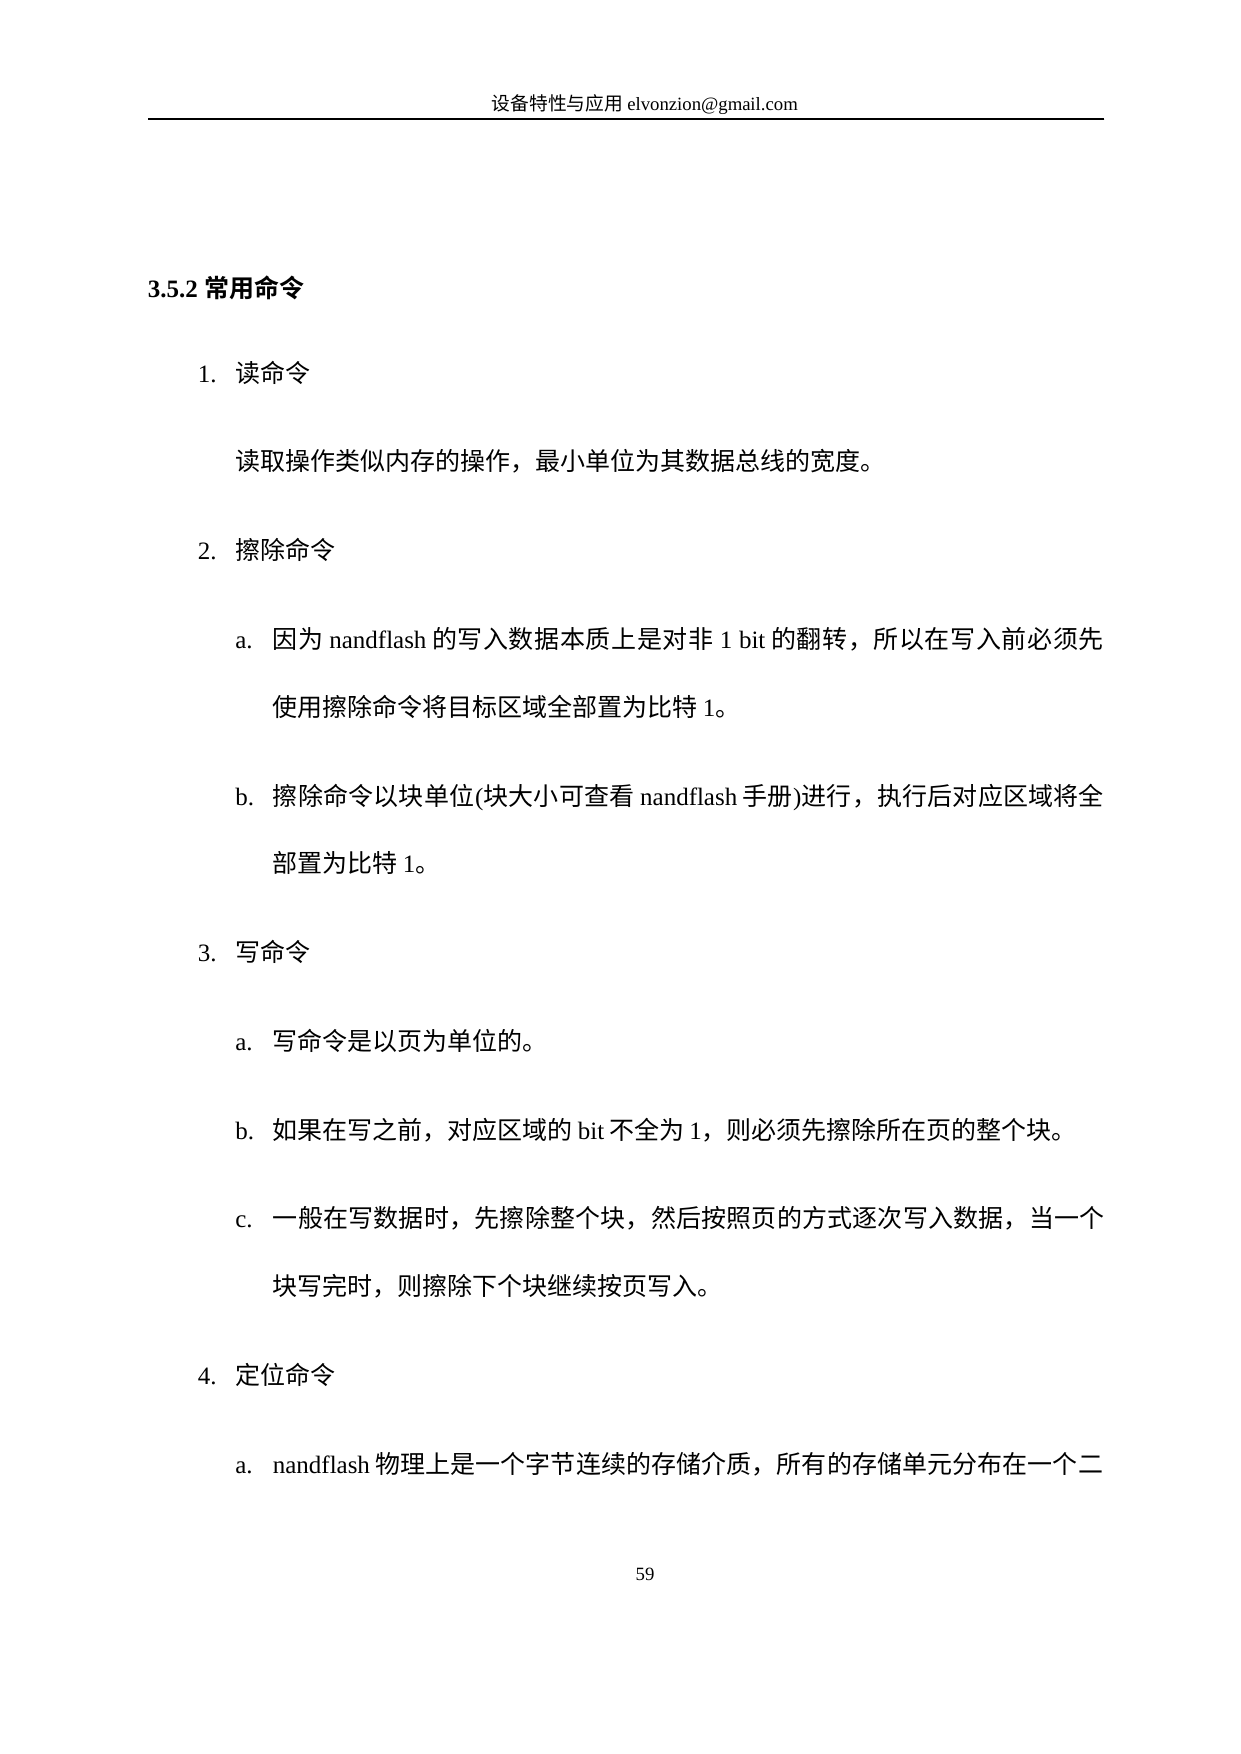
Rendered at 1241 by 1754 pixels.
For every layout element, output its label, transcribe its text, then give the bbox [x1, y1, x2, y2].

list 如果在写之前，对应区域的bit不全为1，则必须先擦除所在页的整个块。 [235, 1094, 1104, 1162]
list 写命令 [198, 917, 1104, 985]
list 写命令是以页为单位的。 [235, 1006, 1104, 1073]
list 因为nandflash的写入数据本质上是对非1 bit的翻转，所以在写入前必须先使用擦除命令将目标区域全部置为比特1。 [235, 603, 1104, 739]
list 读命令 [198, 337, 1104, 405]
list 一般在写数据时，先擦除整个块，然后按照页的方式逐次写入数据，当一个块写完时，则擦除下个块继续按页写入。 [235, 1183, 1104, 1319]
text 读取操作类似内存的操作，最小单位为其数据总线的宽度。 [185, 426, 1104, 494]
list 擦除命令以块单位(块大小可查看nandflash手册)进行，执行后对应区域将全部置为比特1。 [235, 760, 1104, 896]
subtitle 常用命令 [148, 252, 1104, 320]
list 定位命令 [198, 1340, 1104, 1408]
list 擦除命令 [198, 515, 1104, 583]
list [235, 1428, 1104, 1496]
